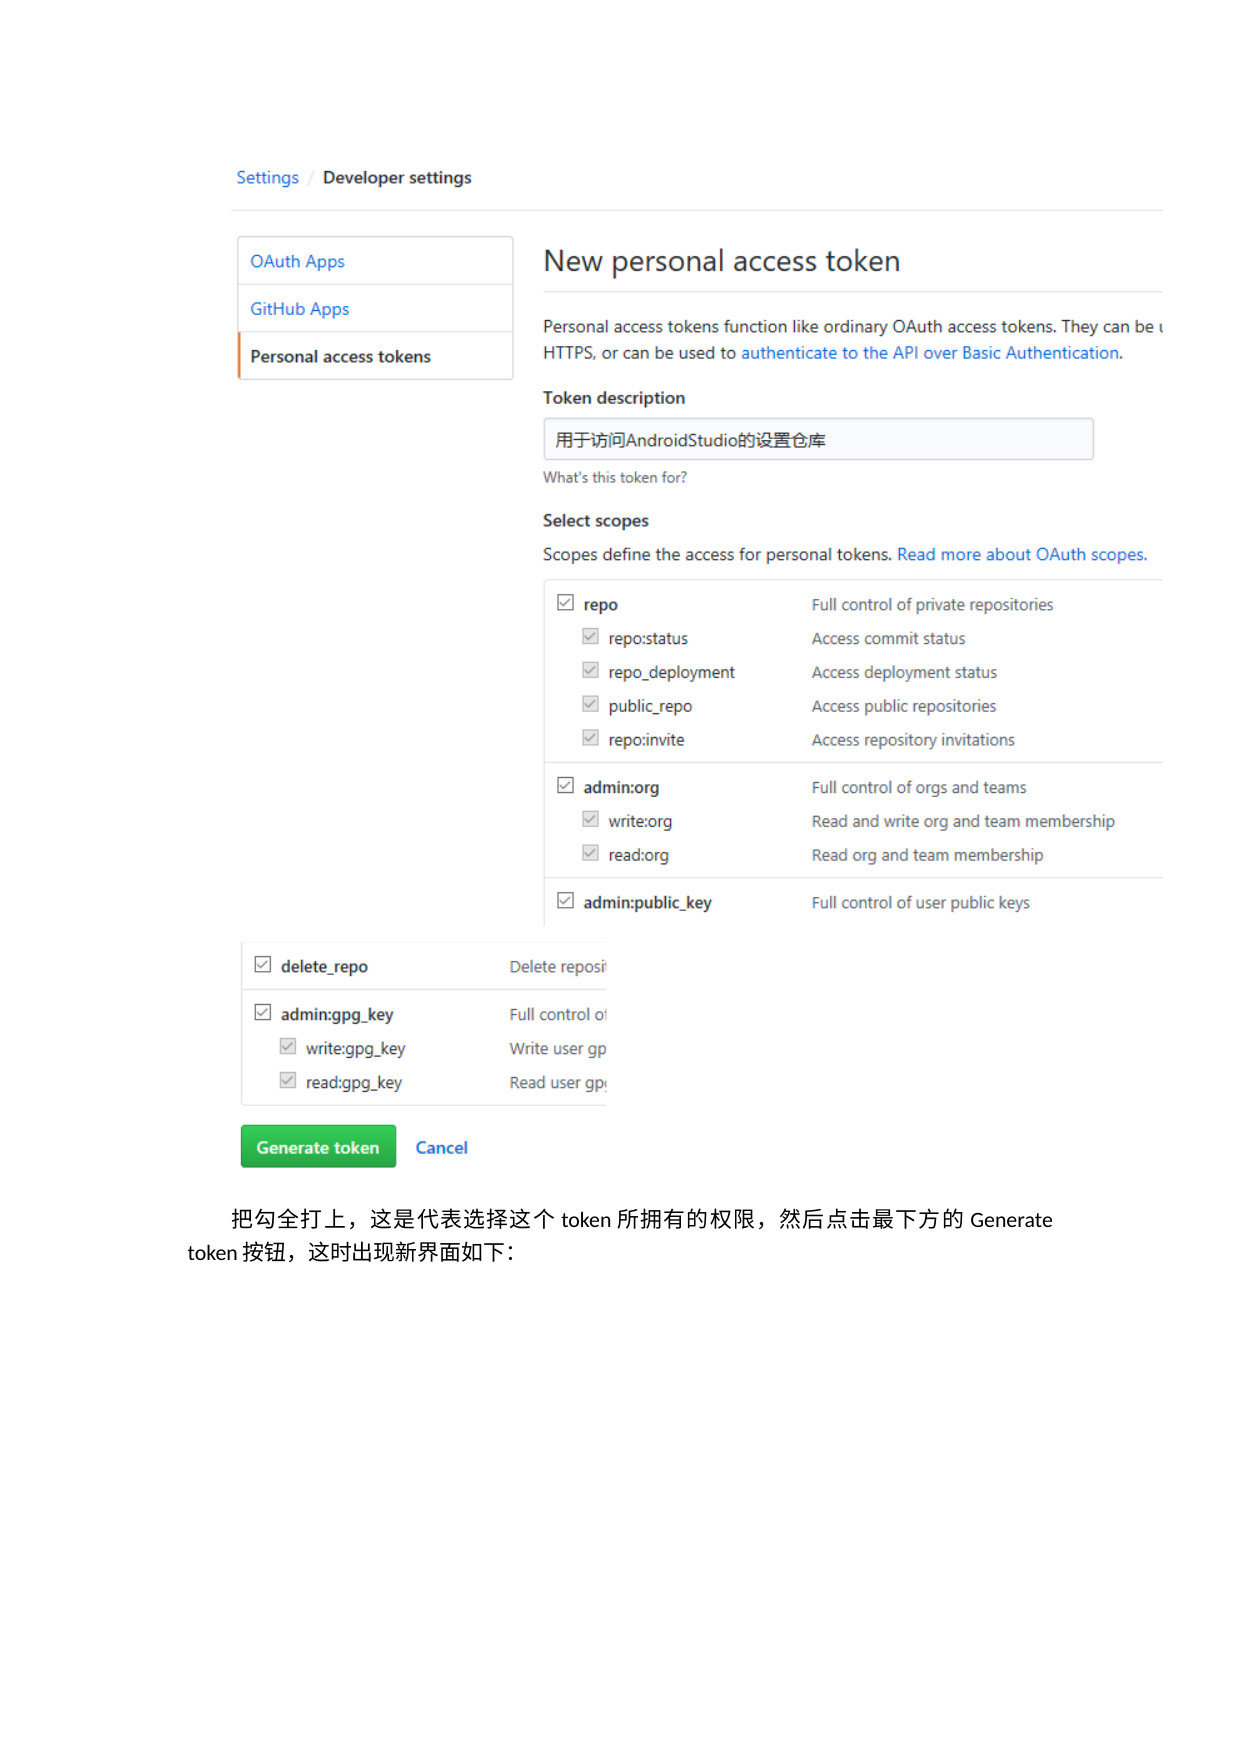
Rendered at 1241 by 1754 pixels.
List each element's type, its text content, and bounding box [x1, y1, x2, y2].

picture [231, 162, 1163, 926]
list 把勾全打上，这是代表选择这个token所拥有的权限，然后点击最下方的Generate token按钮，这时出现新界面如下： [187, 1202, 1053, 1267]
picture [231, 942, 607, 1174]
